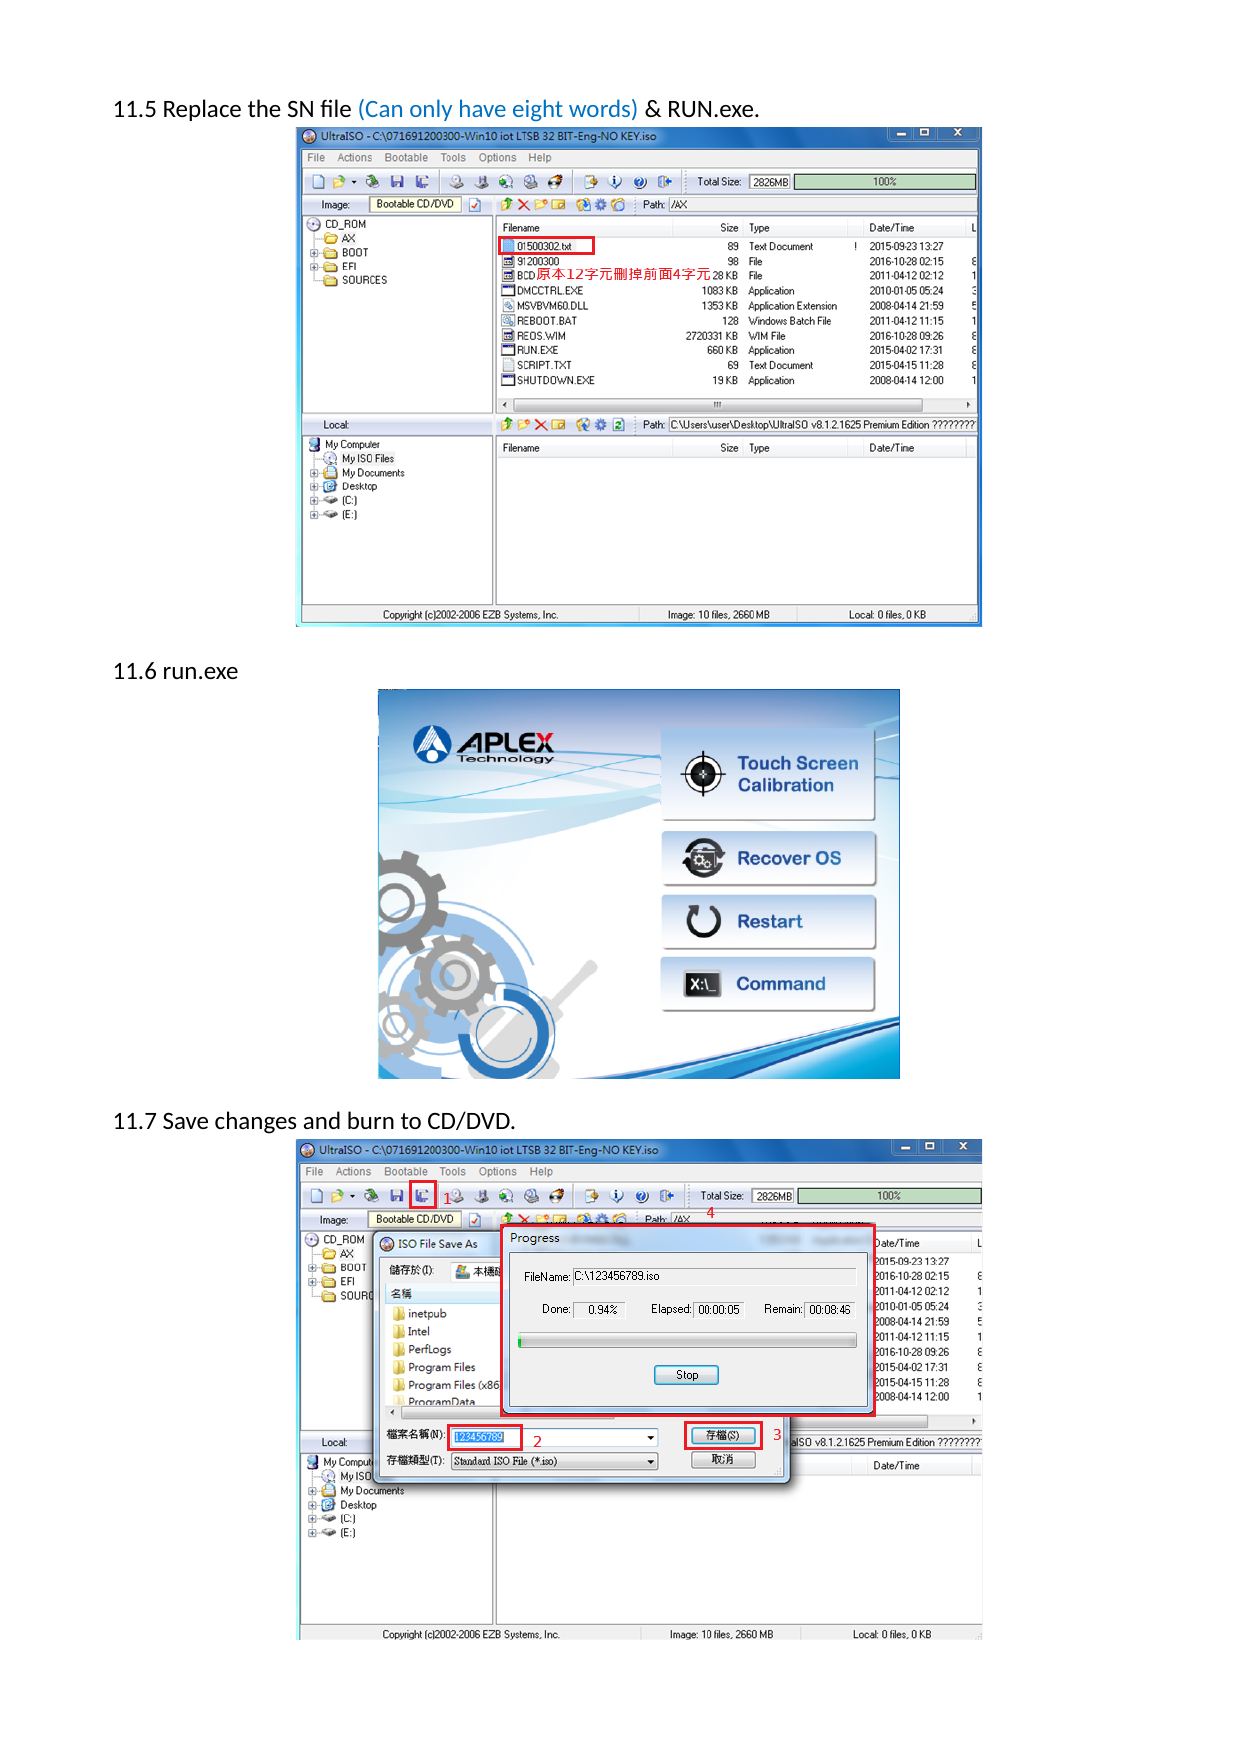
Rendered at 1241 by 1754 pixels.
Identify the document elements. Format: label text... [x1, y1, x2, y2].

list 11.7 Save changes and burn to CD/DVD. [112, 1102, 1165, 1139]
list 11.5 Replace the SN file (Can only have eight words) & RUN.exe. [112, 89, 1165, 127]
text 11.6 run.exe [75, 652, 1165, 689]
picture [295, 1139, 983, 1640]
picture [295, 127, 983, 627]
picture [377, 689, 900, 1079]
